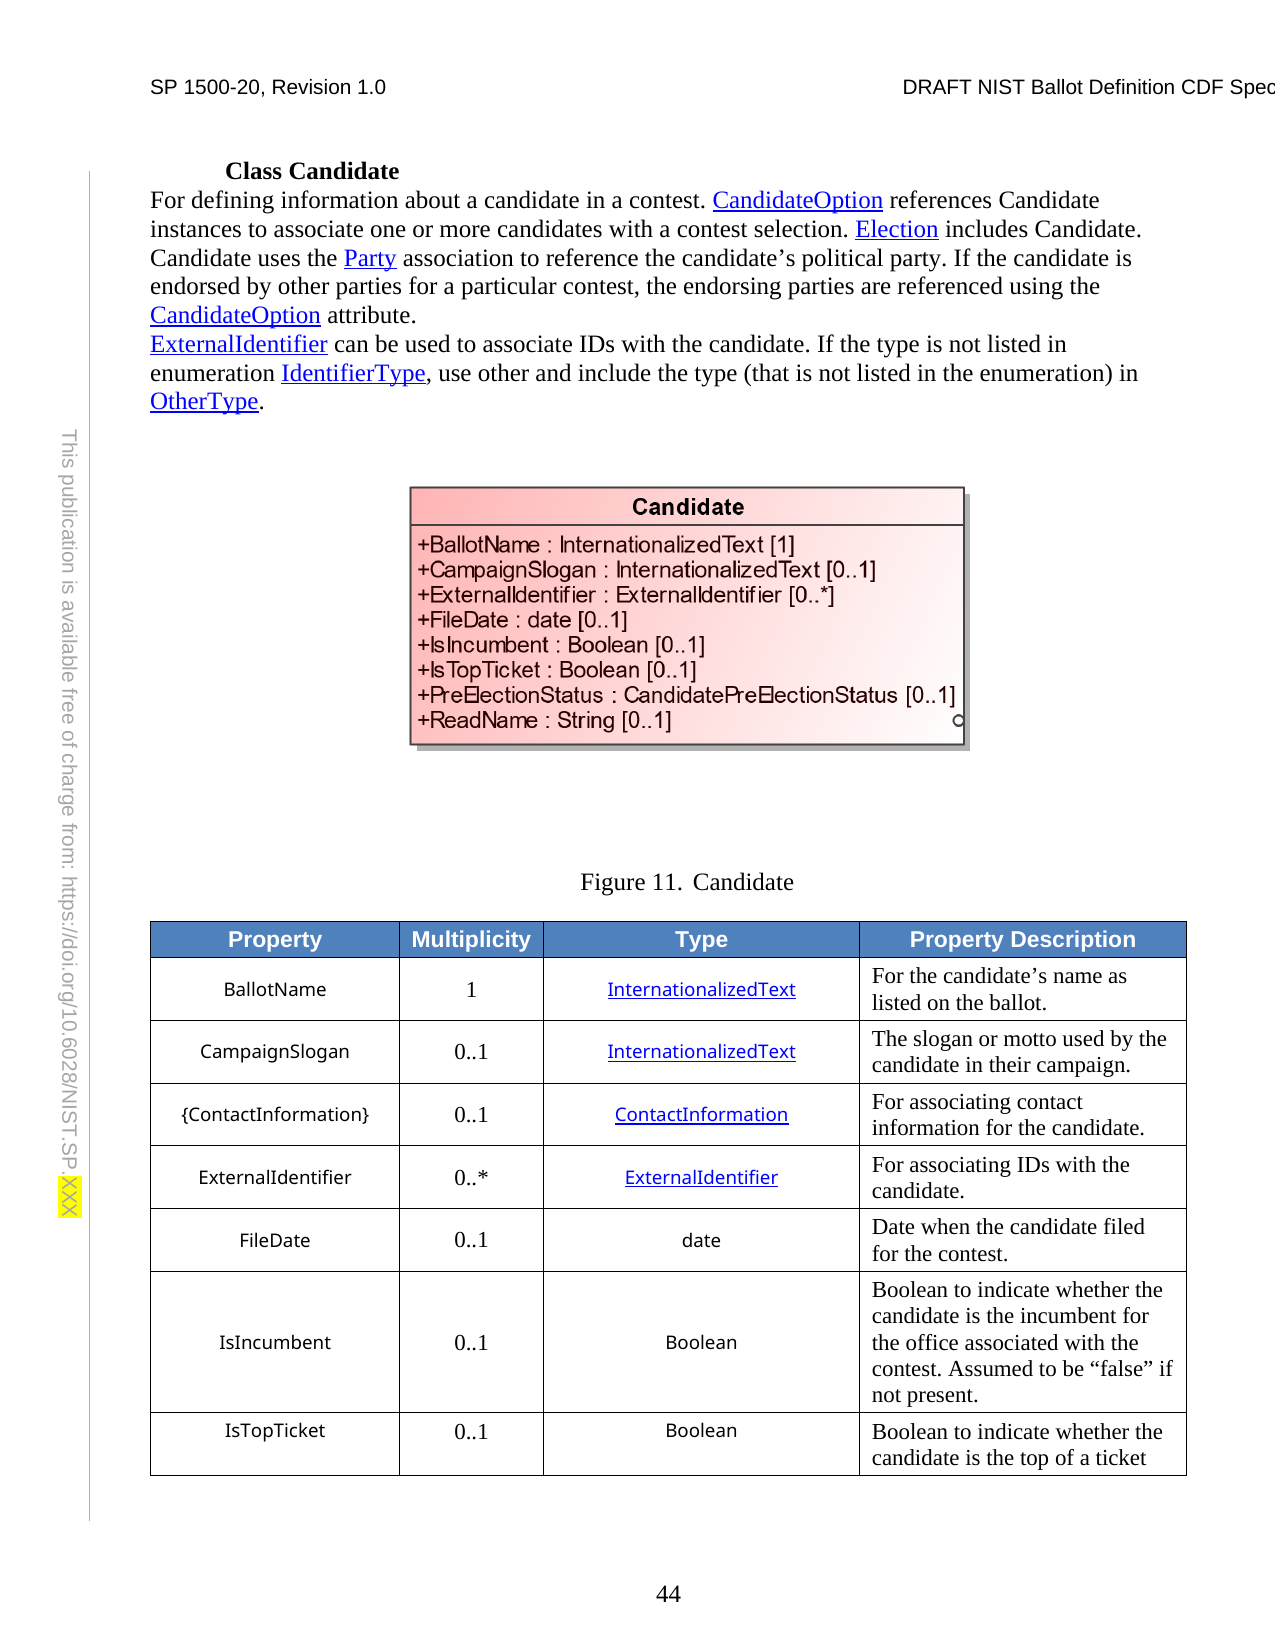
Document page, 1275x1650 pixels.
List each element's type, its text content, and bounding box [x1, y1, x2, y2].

table_cell InternationalizedText [544, 958, 859, 1020]
table_cell For associating contact information for the candidate. [860, 1084, 1186, 1145]
table_header Type [544, 922, 859, 957]
text ExternalIdentifier can be used to associate IDs with the candidate. If the type is not listed in enumeration IdentifierType, use other and include the type (that is not listed in the enumeration) in OtherType. [150, 329, 1186, 415]
table_header Property [151, 922, 399, 957]
text For defining information about a candidate in a contest. CandidateOption references Candidate instances to associate one or more candidates with a contest selection. Election includes Candidate. [150, 185, 1186, 243]
list Candidate [187, 867, 1186, 896]
table_cell For associating IDs with the candidate. [860, 1146, 1186, 1208]
table_cell ExternalIdentifier [544, 1146, 859, 1208]
table_header Property Description [860, 922, 1186, 957]
table_cell ExternalIdentifier [151, 1146, 399, 1208]
table_cell CampaignSlogan [151, 1021, 399, 1082]
table_cell InternationalizedText [544, 1021, 859, 1082]
table_cell 0..1 [400, 1209, 543, 1271]
table_cell ContactInformation [544, 1084, 859, 1145]
table_cell Boolean [544, 1272, 859, 1412]
table_cell IsIncumbent [151, 1272, 399, 1412]
table_cell IsTopTicket [151, 1413, 399, 1475]
table_cell The slogan or motto used by the candidate in their campaign. [860, 1021, 1186, 1082]
table_cell Boolean [544, 1413, 859, 1475]
text Candidate uses the Party association to reference the candidate’s political party. If the candidate is endorsed by other parties for a particular contest, the endorsing parties are referenced using the CandidateOption attribute. [150, 243, 1186, 329]
table_cell Date when the candidate filed for the contest. [860, 1209, 1186, 1271]
table_cell BallotName [151, 958, 399, 1020]
table_cell 0..* [400, 1146, 543, 1208]
table_cell For the candidate’s name as listed on the ballot. [860, 958, 1186, 1020]
table_cell date [544, 1209, 859, 1271]
table_cell 0..1 [400, 1021, 543, 1082]
table_cell 0..1 [400, 1413, 543, 1475]
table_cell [860, 1413, 1186, 1475]
table_header Multiplicity [400, 922, 543, 957]
subtitle Class Candidate [150, 156, 1186, 185]
table_cell 0..1 [400, 1084, 543, 1145]
table_cell 1 [400, 958, 543, 1020]
table_cell FileDate [151, 1209, 399, 1271]
table_cell {ContactInformation} [151, 1084, 399, 1145]
table_cell Boolean to indicate whether the candidate is the incumbent for the office associated with the contest. Assumed to be “false” if not present. [860, 1272, 1186, 1412]
picture [379, 456, 995, 855]
table_cell 0..1 [400, 1272, 543, 1412]
